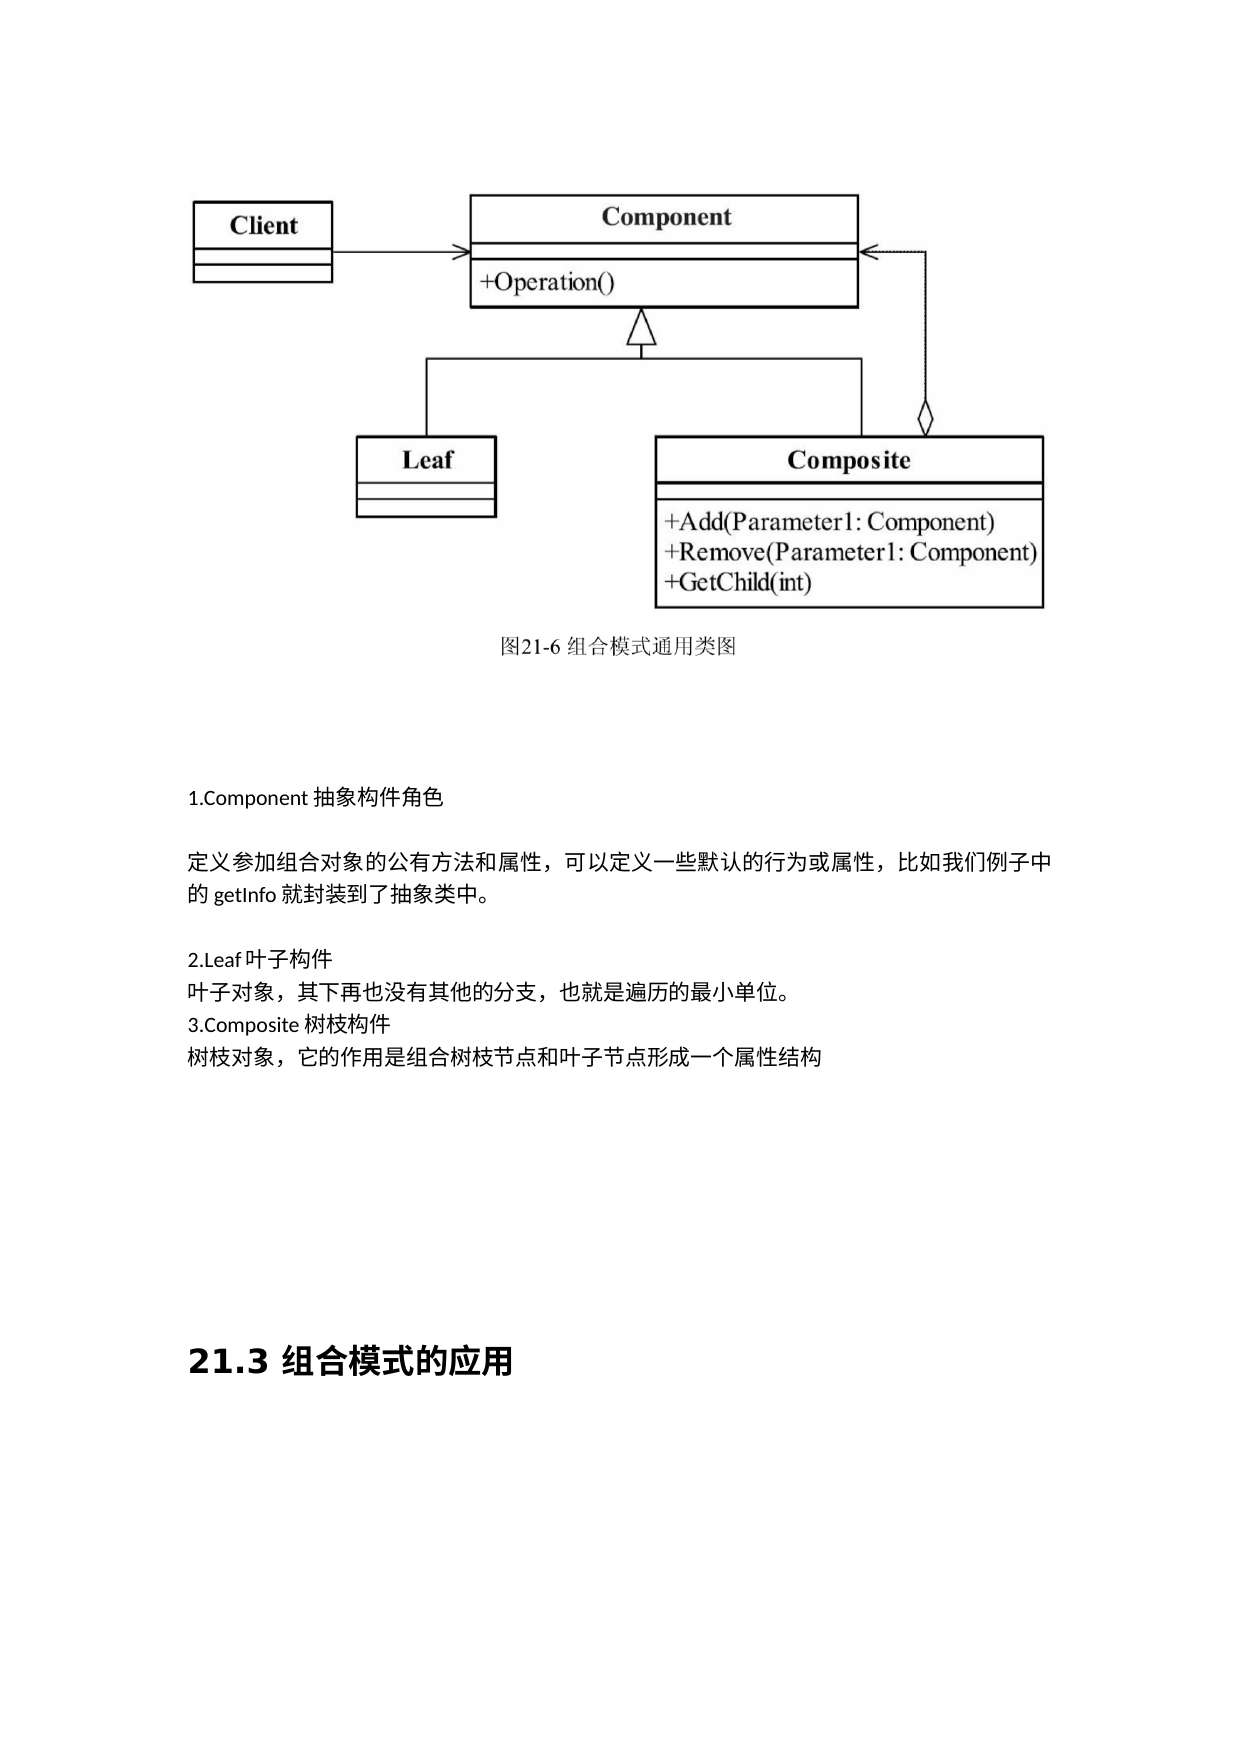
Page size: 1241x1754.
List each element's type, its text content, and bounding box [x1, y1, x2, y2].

list 树枝对象，它的作用是组合树枝节点和叶子节点形成一个属性结构 [187, 1039, 1053, 1072]
picture [187, 162, 1053, 667]
subtitle 21.3 组合模式的应用 [187, 1327, 1053, 1392]
text 定义参加组合对象的公有方法和属性，可以定义一些默认的行为或属性，比如我们例子中的getInfo就封装到了抽象类中。 [187, 844, 1053, 909]
list Leaf叶子构件 [187, 942, 1053, 974]
list 叶子对象，其下再也没有其他的分支，也就是遍历的最小单位。 [187, 974, 1053, 1007]
text 1.Component 抽象构件角色 [187, 779, 1053, 812]
list Composite树枝构件 [187, 1007, 1053, 1039]
